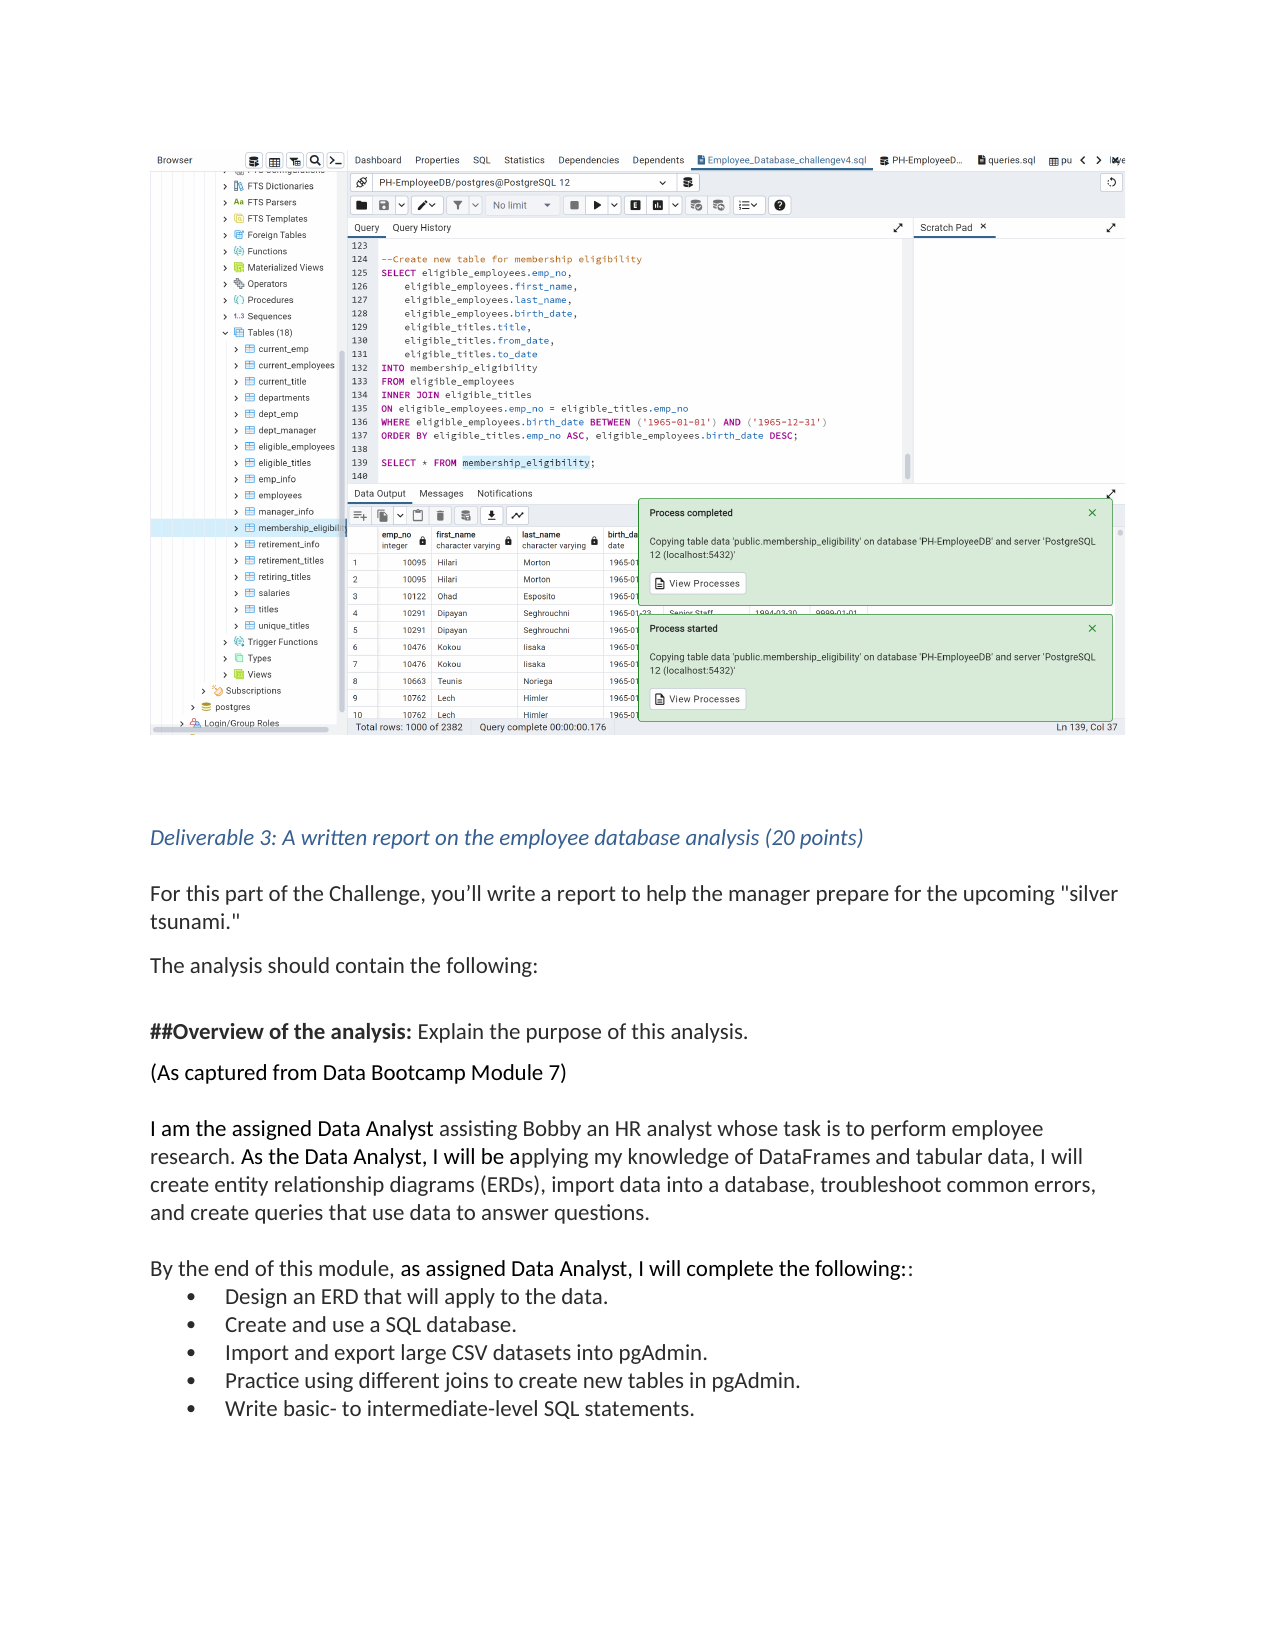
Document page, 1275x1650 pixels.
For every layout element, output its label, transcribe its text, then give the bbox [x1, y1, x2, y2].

text The analysis should contain the following: [150, 951, 1125, 979]
text By the end of this module, as assigned Data Analyst, I will complete the following:: [150, 1254, 1125, 1282]
list Create and use a SQL database. [187, 1310, 1125, 1338]
list Design an ERD that will apply to the data. [187, 1282, 1125, 1310]
text For this part of the Challenge, you’ll write a report to help the manager prepare for the upcoming "silver tsunami." [150, 879, 1125, 935]
list Write basic- to intermediate-level SQL statements. [187, 1394, 1125, 1422]
text I am the assigned Data Analyst assisting Bobby an HR analyst whose task is to perform employee research. As the Data Analyst, I will be applying my knowledge of DataFrames and tabular data, I will create entity relationship diagrams (ERDs), import data into a database, troubleshoot common errors, and create queries that use data to answer questions. [150, 1114, 1125, 1226]
text (As captured from Data Bootcamp Module 7) [150, 1058, 1125, 1086]
picture [150, 150, 1125, 735]
subtitle Deliverable 3: A written report on the employee database analysis (20 points) [150, 823, 1125, 851]
list Practice using different joins to create new tables in pgAdmin. [187, 1366, 1125, 1394]
list Import and export large CSV datasets into pgAdmin. [187, 1338, 1125, 1366]
text ##Overview of the analysis: Explain the purpose of this analysis. [150, 1008, 1125, 1045]
